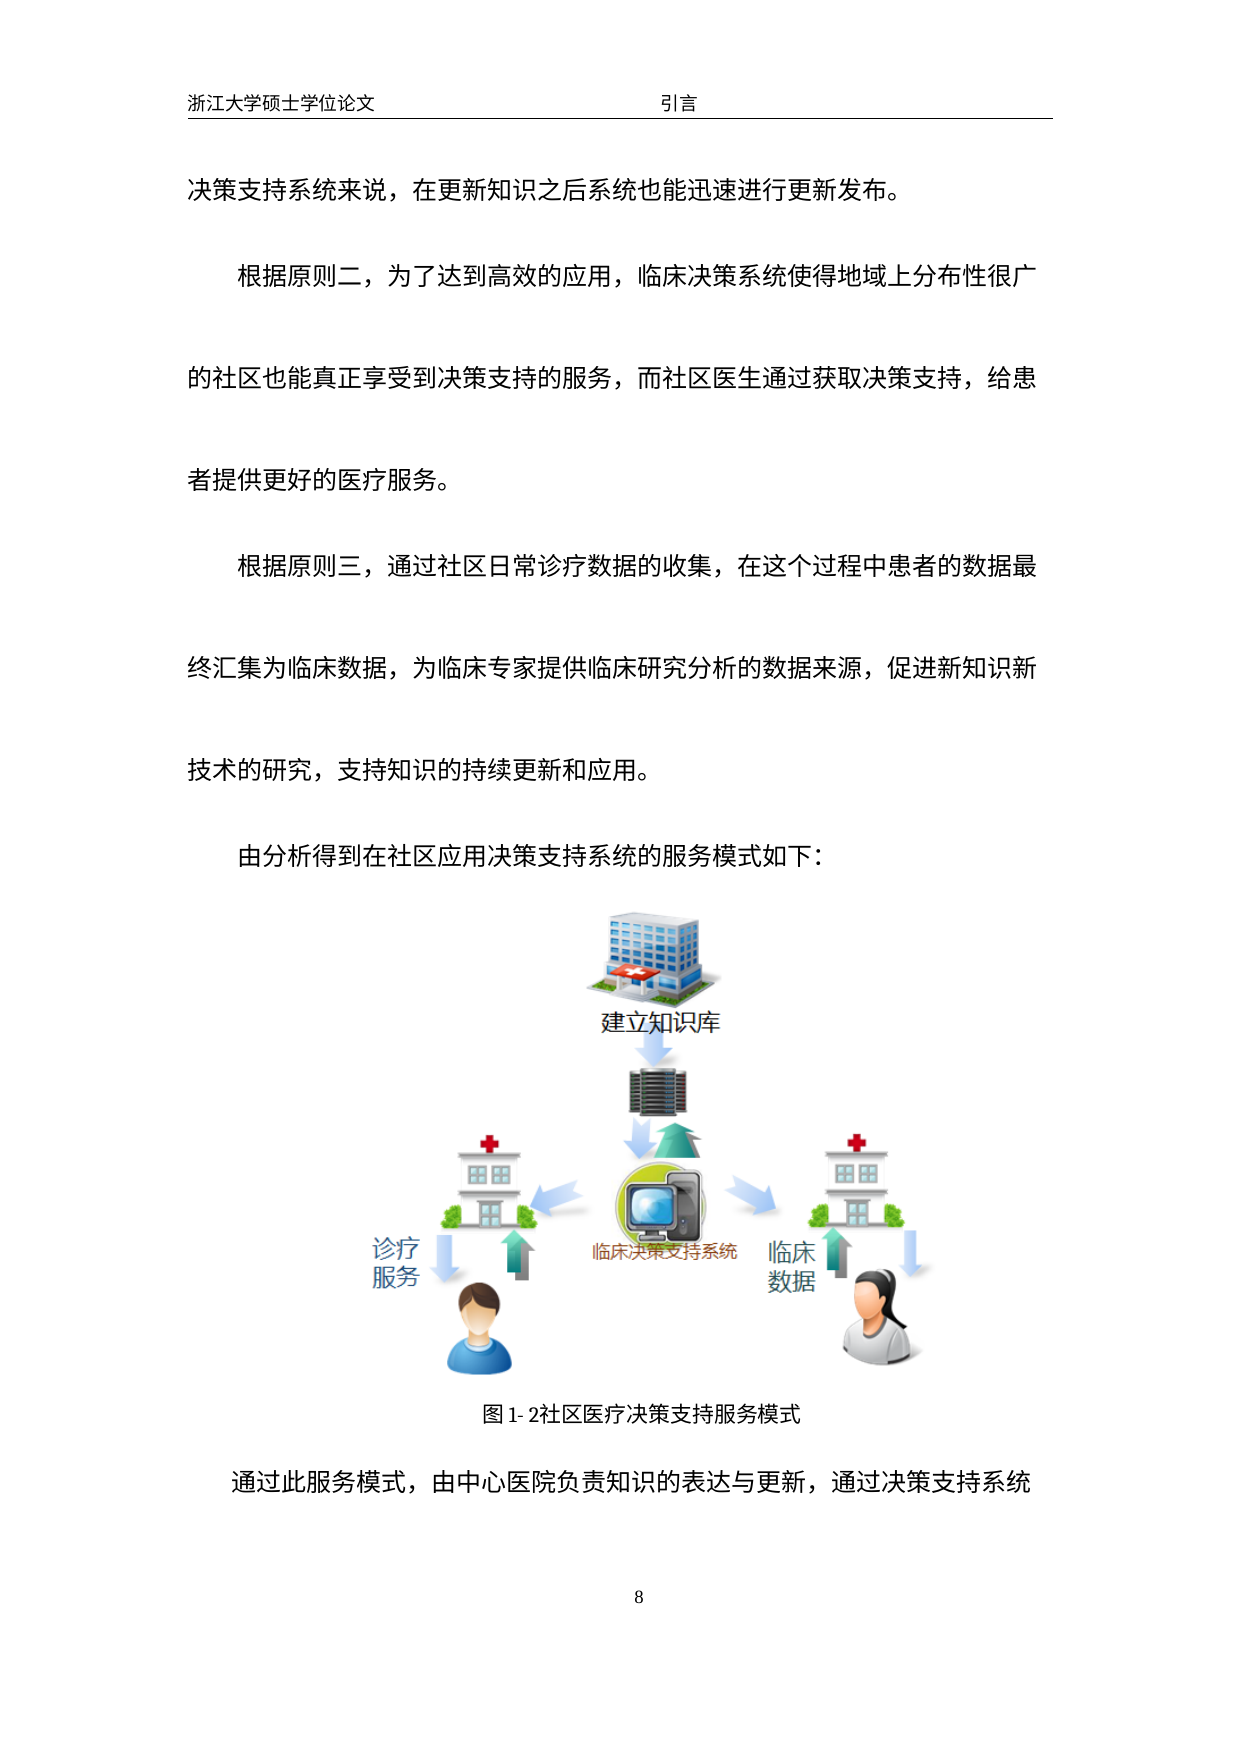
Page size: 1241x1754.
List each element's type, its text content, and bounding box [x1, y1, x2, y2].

text 根据原则三，通过社区日常诊疗数据的收集，在这个过程中患者的数据最终汇集为临床数据，为临床专家提供临床研究分析的数据来源，促进新知识新技术的研究，支持知识的持续更新和应用。 [187, 531, 1053, 802]
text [187, 1446, 1053, 1514]
text 图1- 2社区医疗决策支持服务模式 [187, 1396, 1053, 1430]
text 由分析得到在社区应用决策支持系统的服务模式如下： [187, 821, 1053, 888]
text 根据原则二，为了达到高效的应用，临床决策系统使得地域上分布性很广的社区也能真正享受到决策支持的服务，而社区医生通过获取决策支持，给患者提供更好的医疗服务。 [187, 241, 1053, 513]
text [187, 155, 1053, 223]
picture [352, 906, 938, 1378]
